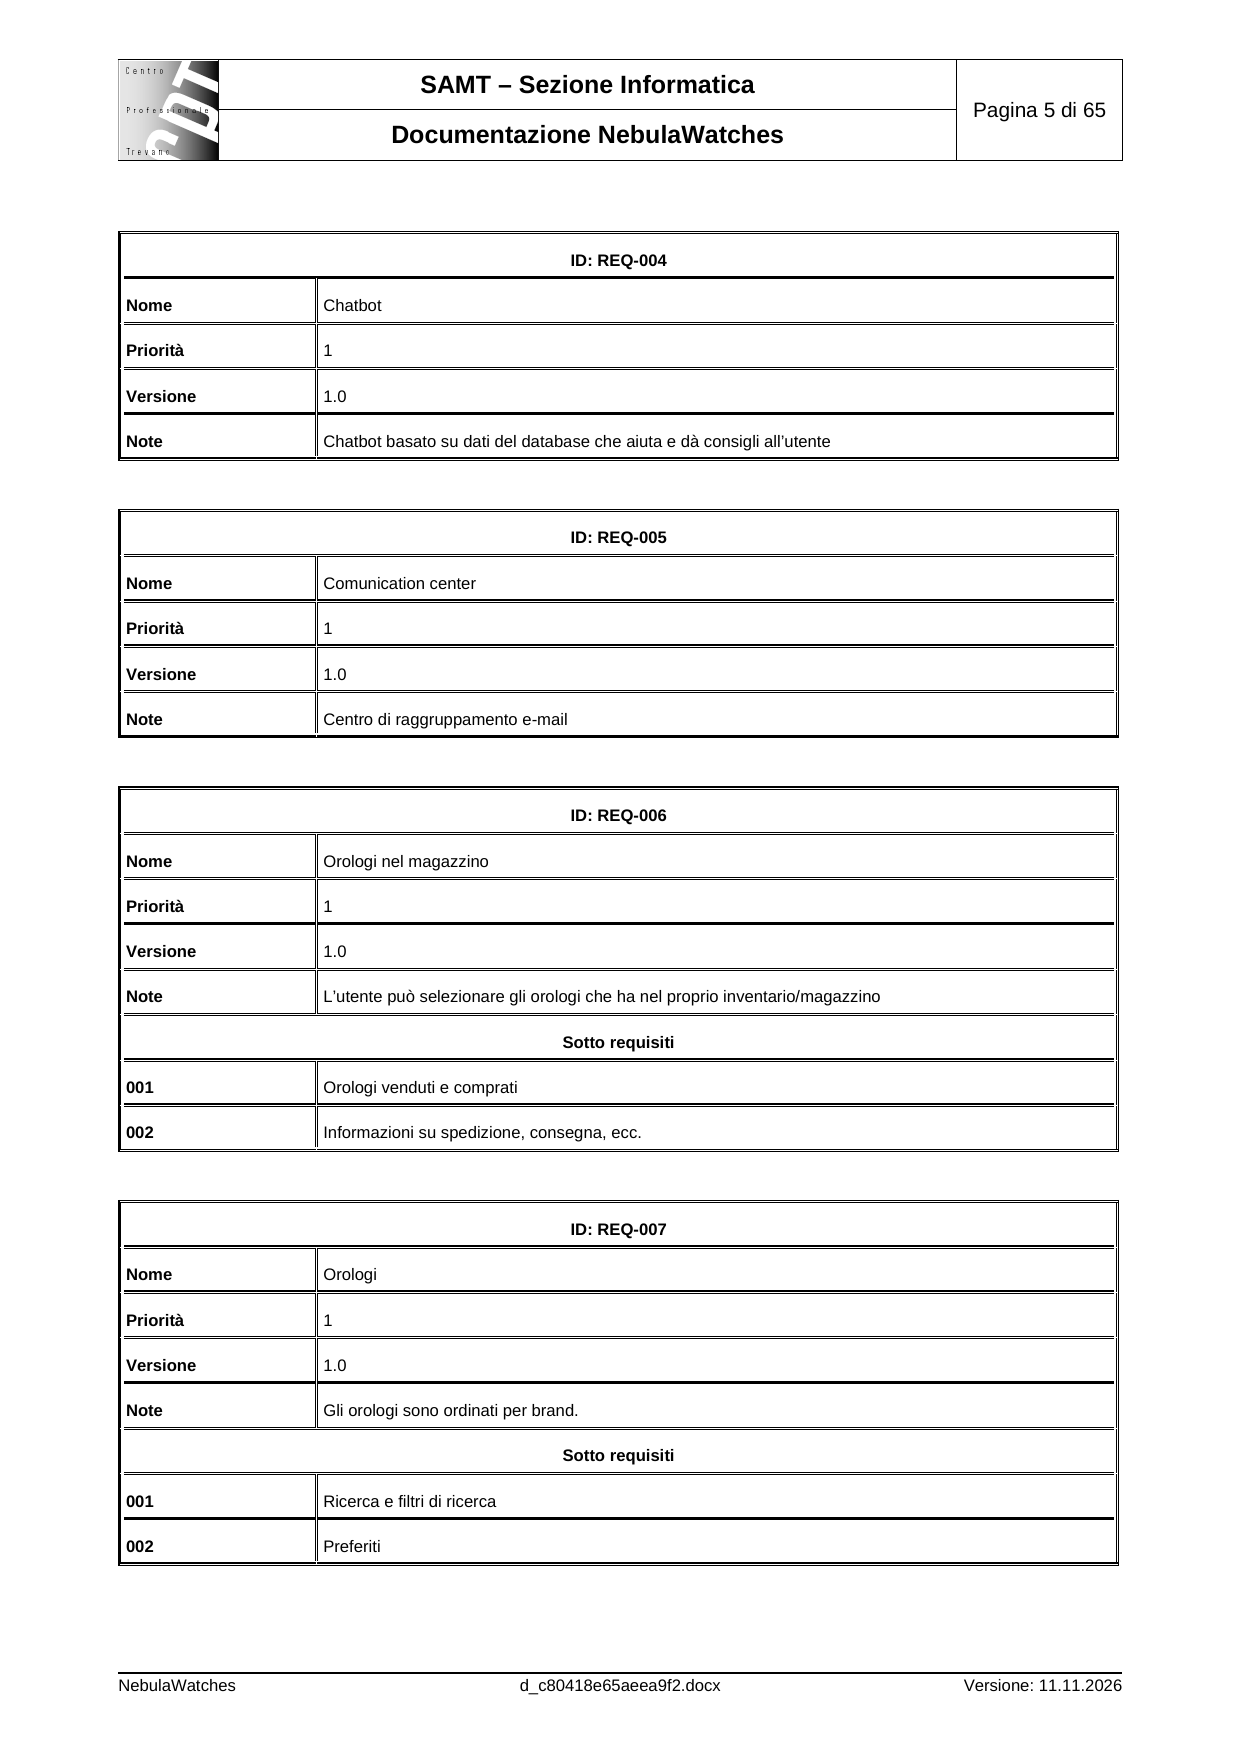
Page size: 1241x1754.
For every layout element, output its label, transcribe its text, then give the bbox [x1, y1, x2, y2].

table_cell 1.0 [318, 644, 1116, 690]
table_cell 002 [121, 1103, 317, 1149]
table_cell Priorità [121, 599, 315, 644]
table_cell Priorità [121, 1290, 315, 1336]
table_header ID: REQ-006 [121, 790, 1116, 831]
table_cell Ricerca e filtri di ricerca [317, 1472, 1117, 1517]
table_cell Chatbot basato su dati del database che aiuta e dà consigli all’utente [317, 412, 1116, 457]
table_header ID: REQ-004 [121, 234, 1116, 276]
table_header ID: REQ-005 [121, 512, 1116, 554]
table_cell Sotto requisiti [121, 1426, 1116, 1472]
table_cell Gli orologi sono ordinati per brand. [318, 1381, 1116, 1426]
table_cell L’utente può selezionare gli orologi che ha nel proprio inventario/magazzino [318, 968, 1116, 1013]
table_cell Preferiti [317, 1517, 1116, 1562]
table_cell 001 [121, 1058, 315, 1103]
table_cell Informazioni su spedizione, consegna, ecc. [317, 1103, 1116, 1149]
table_cell 001 [120, 1472, 317, 1517]
table_cell 1.0 [317, 367, 1117, 412]
table_cell Centro di raggruppamento e-mail [317, 690, 1117, 735]
table_cell 1.0 [317, 1336, 1117, 1381]
table_cell 1 [318, 321, 1116, 367]
table_cell 1 [318, 1290, 1116, 1336]
table_cell Priorità [121, 321, 315, 367]
table_cell Versione [120, 367, 317, 412]
table_cell 1 [318, 599, 1116, 644]
table_cell Versione [120, 1336, 317, 1381]
picture [118, 60, 219, 160]
table_cell Sotto requisiti [120, 1013, 1117, 1058]
table_cell Versione [121, 922, 315, 967]
table_cell 1 [317, 877, 1117, 922]
table_cell 002 [121, 1517, 317, 1562]
table_cell Nome [121, 831, 317, 877]
table_cell Nome [121, 276, 315, 321]
table_cell Nome [121, 1245, 315, 1290]
table_cell Orologi [318, 1245, 1116, 1290]
table_cell Note [121, 1381, 315, 1426]
table_cell Note [121, 968, 315, 1013]
table_header ID: REQ-007 [121, 1203, 1116, 1245]
table_cell Versione [121, 644, 315, 690]
table_cell Orologi nel magazzino [317, 831, 1116, 877]
table_cell Priorità [120, 877, 317, 922]
table_cell Comunication center [317, 554, 1117, 599]
table_cell Chatbot [318, 276, 1116, 321]
table_cell 1.0 [318, 922, 1116, 967]
table_cell Orologi venduti e comprati [318, 1058, 1116, 1103]
table_cell Note [120, 690, 317, 735]
table_cell Note [121, 412, 317, 457]
table_cell Nome [120, 554, 317, 599]
